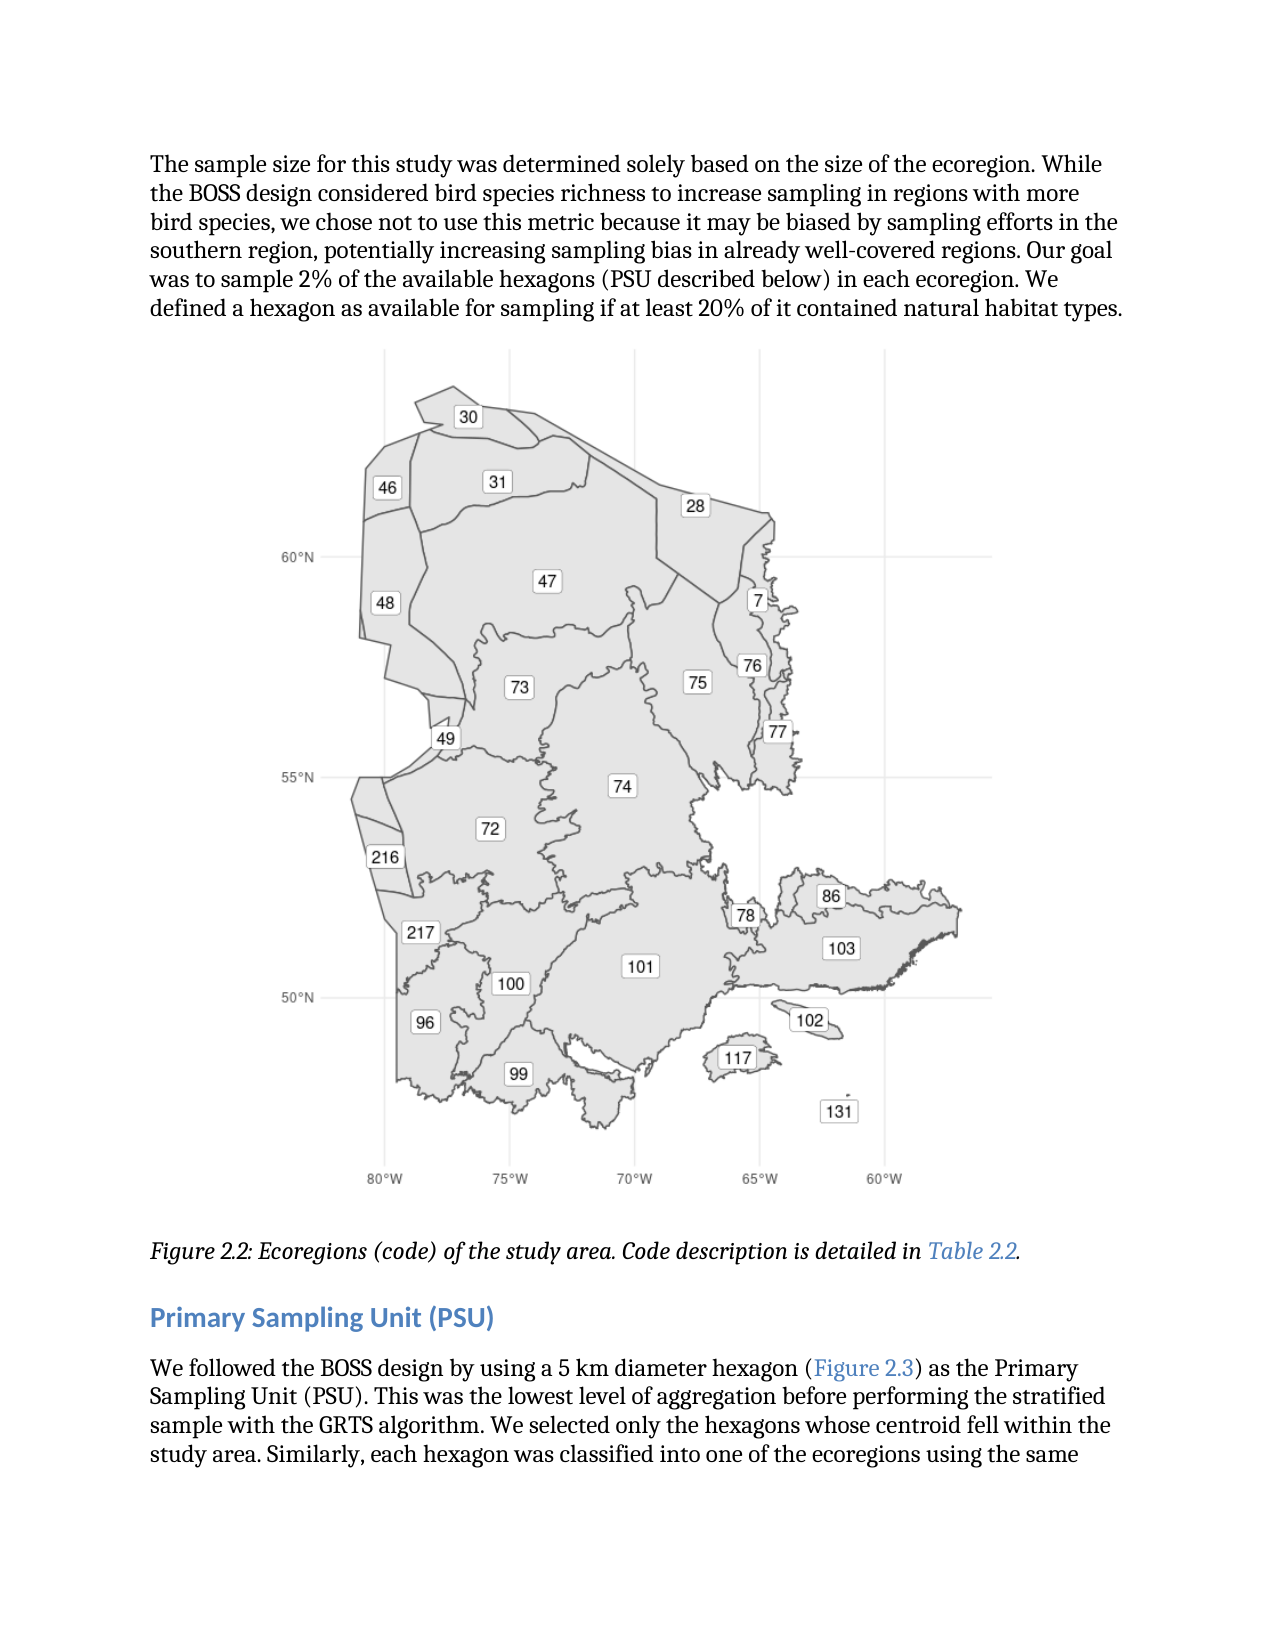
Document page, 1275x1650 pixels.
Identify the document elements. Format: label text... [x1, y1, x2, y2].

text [150, 1353, 1125, 1468]
text The sample size for this study was determined solely based on the size of the ecoregion. While the BOSS design considered bird species richness to increase sampling in regions with more bird species, we chose not to use this metric because it may be biased by sampling efforts in the southern region, potentially increasing sampling bias in already well-covered regions. Our goal was to sample 2% of the available hexagons (PSU described below) in each ecoregion. We defined a hexagon as available for sampling if at least 20% of it contained natural habitat types. [150, 150, 1125, 322]
picture [188, 341, 1064, 1217]
table_header Figure 2.2: Ecoregions (code) of the study area. Code description is detailed in Table 2.2. [139, 341, 1114, 1278]
subtitle Primary Sampling Unit (PSU) [150, 1299, 1125, 1335]
